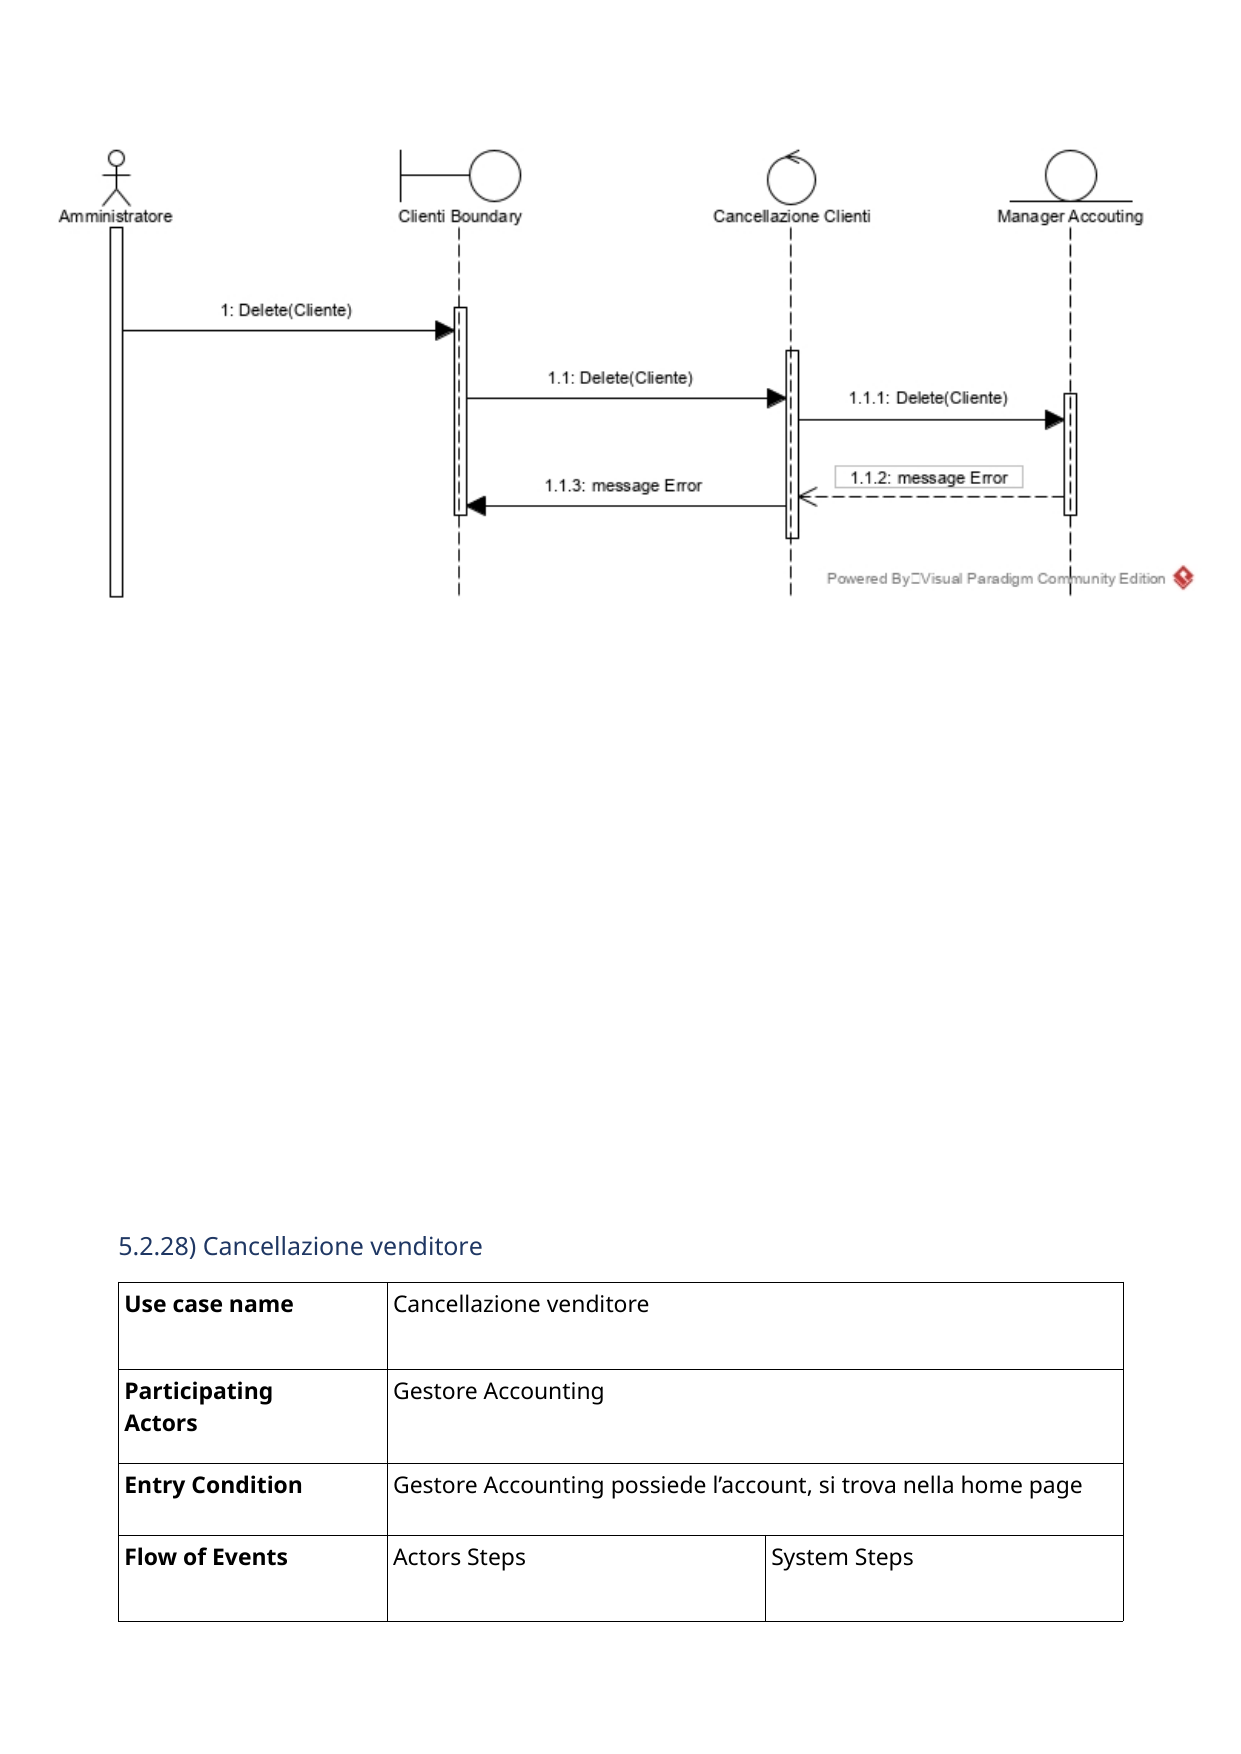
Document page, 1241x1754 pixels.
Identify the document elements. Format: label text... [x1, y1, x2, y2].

table_cell Gestore Accounting possiede l’account, si trova nella home page [388, 1464, 1123, 1535]
table_header Cancellazione venditore [388, 1283, 1123, 1369]
text 5.2.28) Cancellazione venditore [118, 1228, 1122, 1262]
table_cell Actors Steps [388, 1536, 765, 1621]
table_header Use case name [119, 1283, 387, 1369]
table_cell Gestore Accounting [388, 1370, 1123, 1463]
picture [44, 147, 1202, 604]
table_cell System Steps [766, 1536, 1123, 1621]
table_cell Participating Actors [119, 1370, 387, 1463]
table_cell Entry Condition [119, 1464, 387, 1535]
table_cell Flow of Events [119, 1536, 387, 1621]
